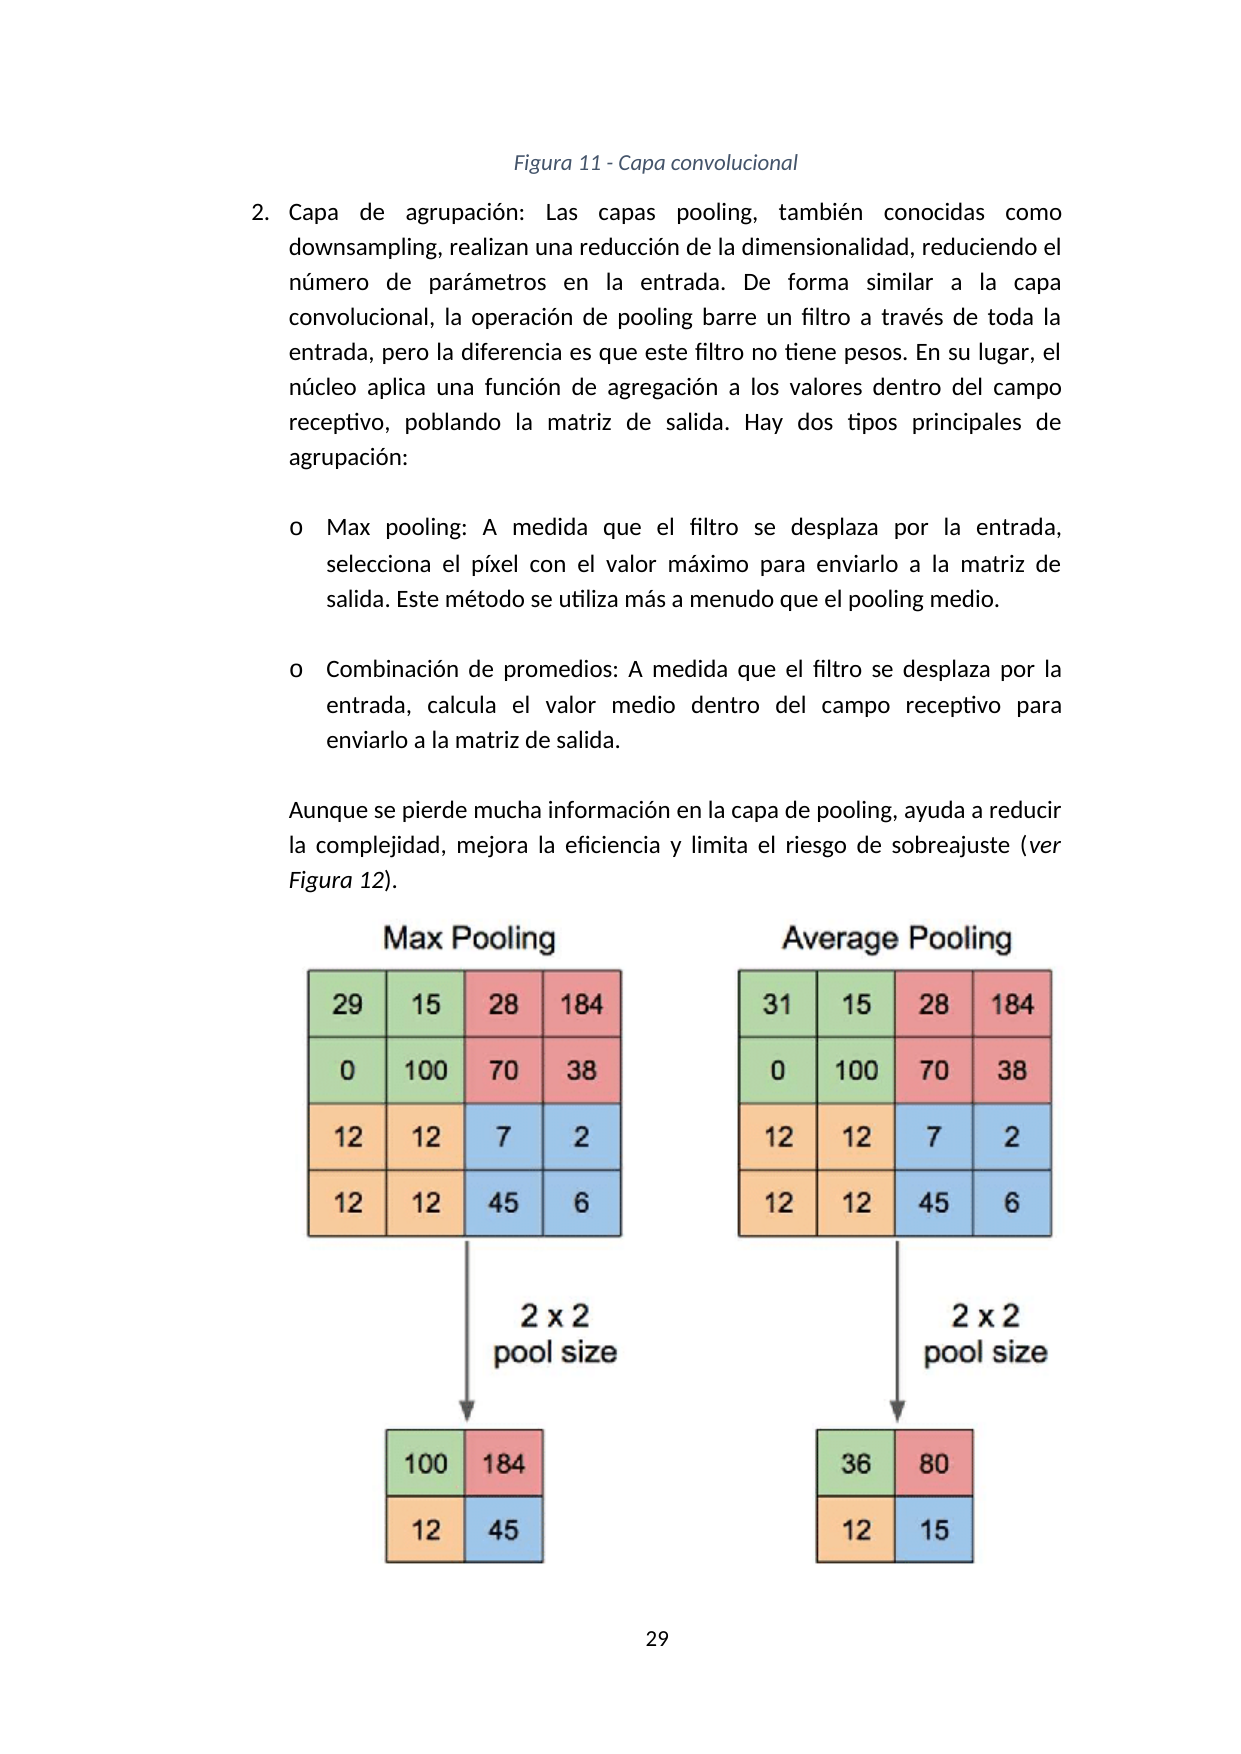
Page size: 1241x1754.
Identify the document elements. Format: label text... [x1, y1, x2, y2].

picture [295, 904, 1066, 1577]
list Capa de agrupación: Las capas pooling, también conocidas como downsampling, realizan una reducción de la dimensionalidad, reduciendo el número de parámetros en la entrada. De forma similar a la capa convolucional, la operación de pooling barre un filtro a través de toda la entrada, pero la diferencia es que este filtro no tiene pesos. En su lugar, el núcleo aplica una función de agregación a los valores dentro del campo receptivo, poblando la matriz de salida. Hay dos tipos principales de agrupación: [251, 196, 1063, 472]
list Combinación de promedios: A medida que el filtro se desplaza por la entrada, calcula el valor medio dentro del campo receptivo para enviarlo a la matriz de salida. [288, 653, 1063, 754]
list Aunque se pierde mucha información en la capa de pooling, ayuda a reducir la complejidad, mejora la eficiencia y limita el riesgo de sobreajuste (ver Figura 12). [288, 794, 1063, 894]
text Figura 11 - Capa convolucional [251, 148, 1063, 176]
list Max pooling: A medida que el filtro se desplaza por la entrada, selecciona el píxel con el valor máximo para enviarlo a la matriz de salida. Este método se utiliza más a menudo que el pooling medio. [288, 511, 1063, 613]
